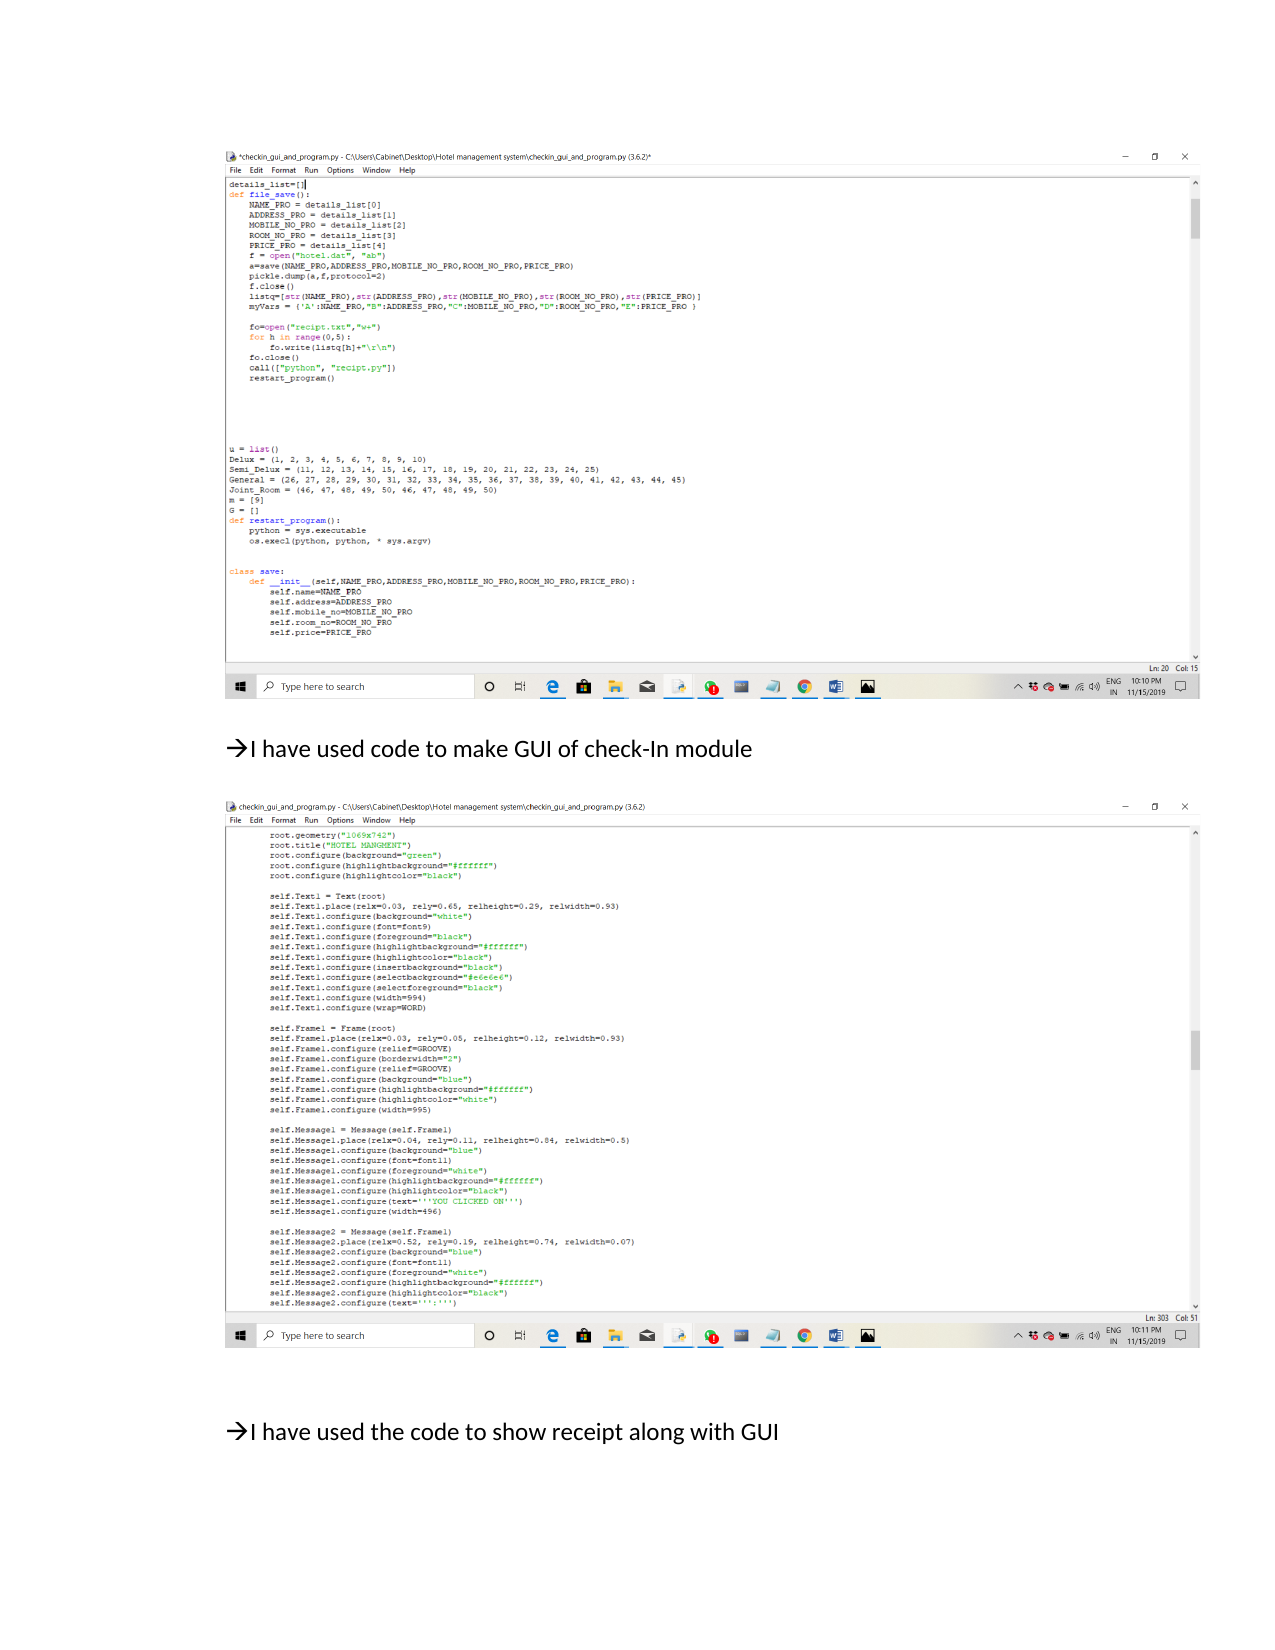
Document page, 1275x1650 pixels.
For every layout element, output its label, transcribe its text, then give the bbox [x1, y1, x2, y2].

list I have used the code to show receipt along with GUI [225, 1416, 1125, 1446]
list I have used code to make GUI of check-In module [225, 733, 1125, 764]
picture [225, 150, 1200, 699]
picture [225, 799, 1200, 1348]
